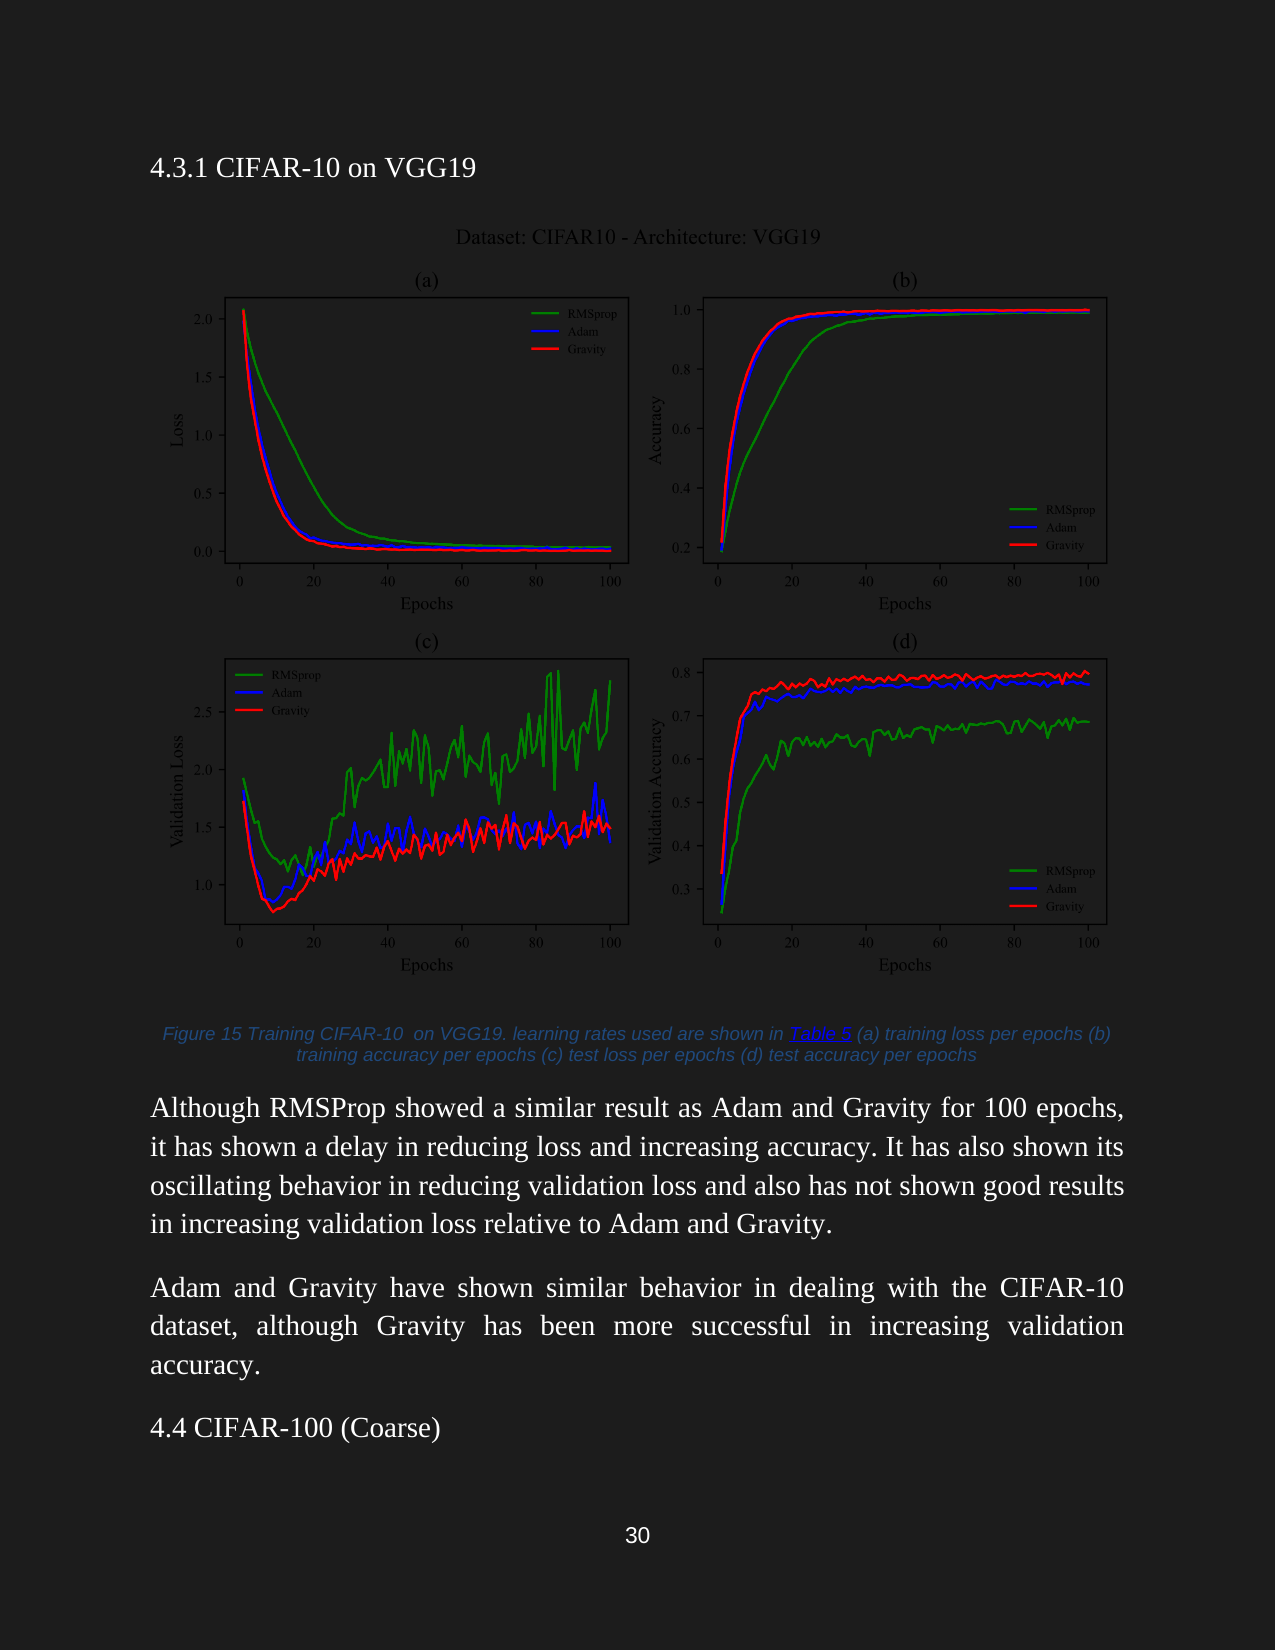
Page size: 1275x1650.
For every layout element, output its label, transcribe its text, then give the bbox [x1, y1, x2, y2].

text Although RMSProp showed a similar result as Adam and Gravity for 100 epochs, it has shown a delay in reducing loss and increasing accuracy. It has also shown its oscillating behavior in reducing validation loss and also has not shown good results in increasing validation loss relative to Adam and Gravity. [150, 1091, 1125, 1240]
picture [150, 213, 1125, 994]
text Figure 15 Training CIFAR-10 on VGG19. learning rates used are shown in Table 5 (a) training loss per epochs (b) training accuracy per epochs (c) test loss per epochs (d) test accuracy per epochs [150, 1022, 1125, 1066]
subtitle 4.4 CIFAR-100 (Coarse) [150, 1410, 1125, 1444]
subtitle 4.3.1 CIFAR-10 on VGG19 [150, 150, 1125, 183]
text Adam and Gravity have shown similar behavior in dealing with the CIFAR-10 dataset, although Gravity has been more successful in increasing validation accuracy. [150, 1270, 1125, 1380]
